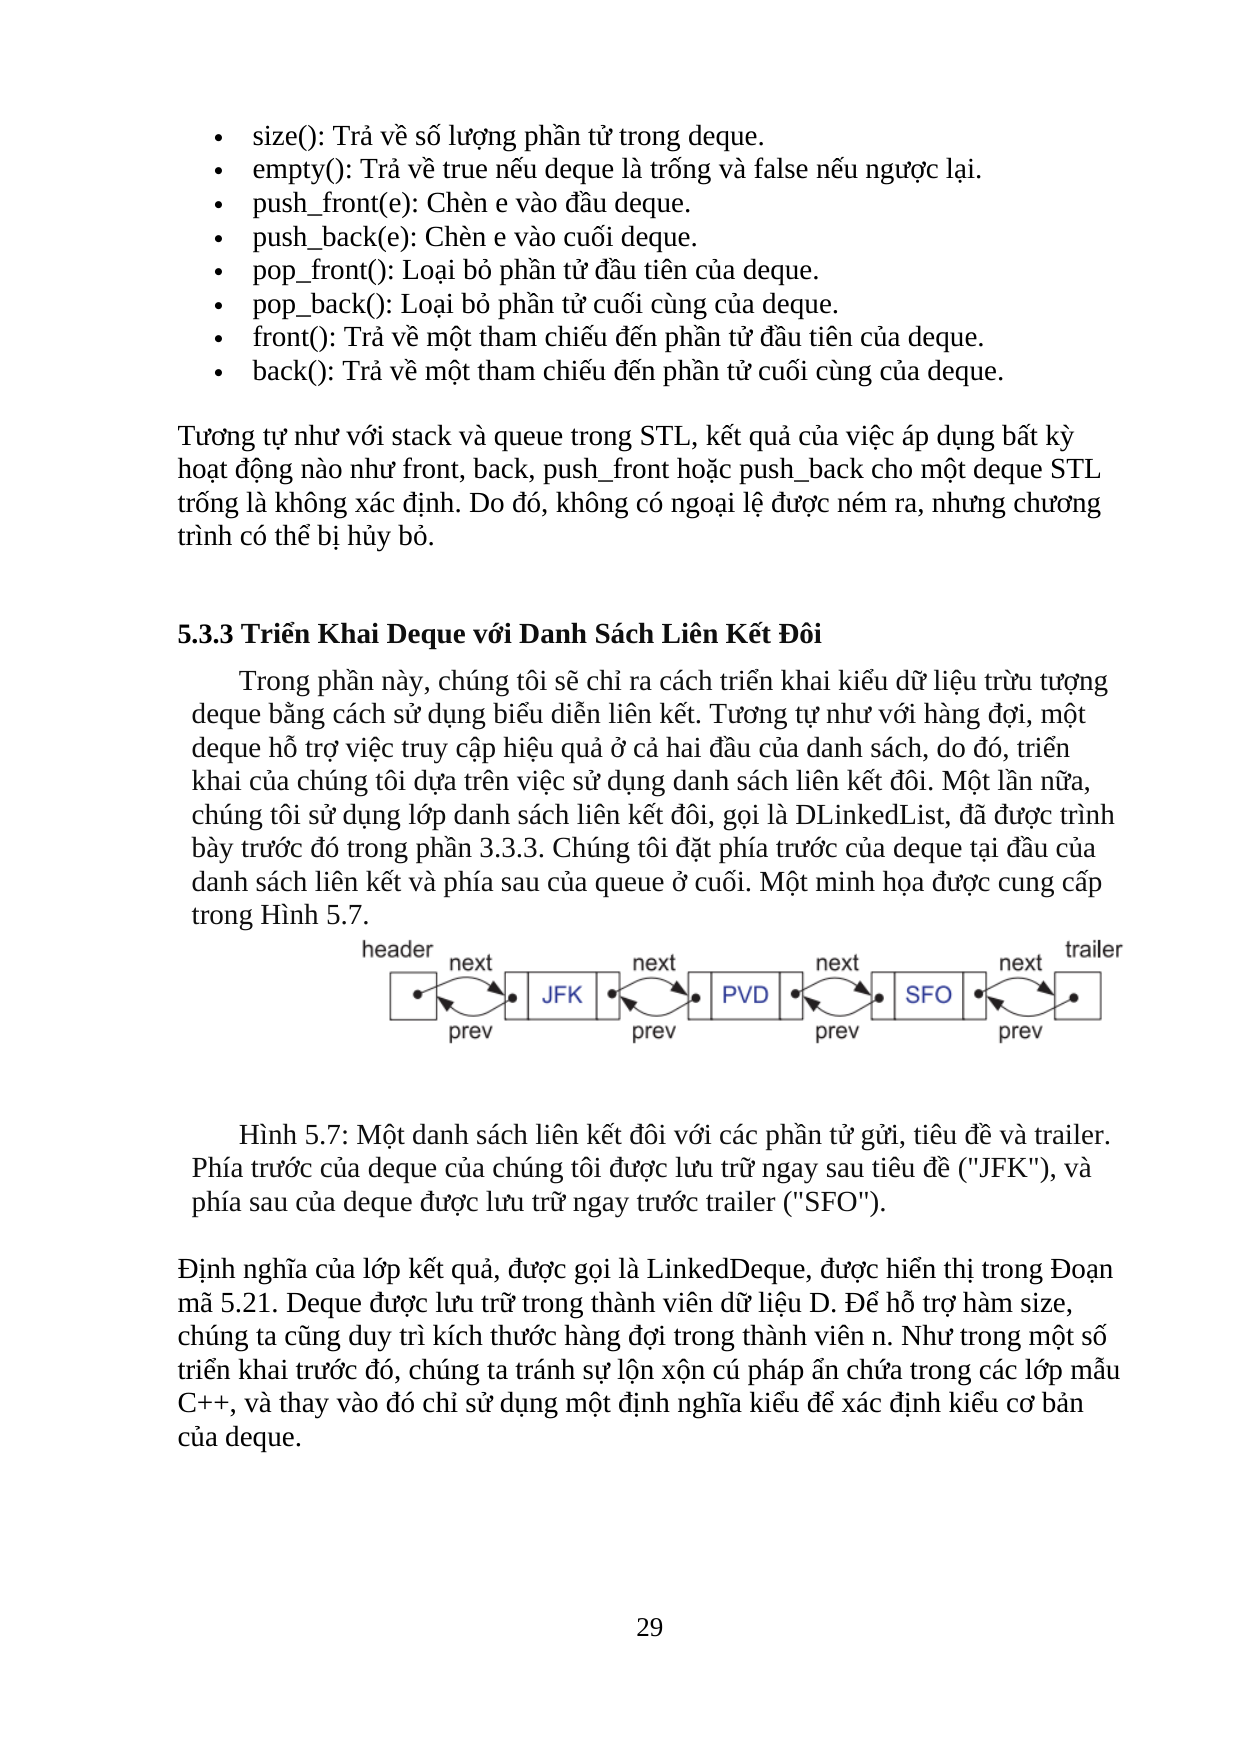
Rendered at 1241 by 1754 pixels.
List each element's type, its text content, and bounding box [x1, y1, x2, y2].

text Tương tự như với stack và queue trong STL, kết quả của việc áp dụng bất kỳ hoạt động nào như front, back, push_front hoặc push_back cho một deque STL trống là không xác định. Do đó, không có ngoại lệ được ném ra, nhưng chương trình có thể bị hủy bỏ. [177, 418, 1122, 552]
text Định nghĩa của lớp kết quả, được gọi là LinkedDeque, được hiển thị trong Đoạn mã 5.21. Deque được lưu trữ trong thành viên dữ liệu D. Để hỗ trợ hàm size, chúng ta cũng duy trì kích thước hàng đợi trong thành viên n. Như trong một số triển khai trước đó, chúng ta tránh sự lộn xộn cú pháp ẩn chứa trong các lớp mẫu C++, và thay vào đó chỉ sử dụng một định nghĩa kiểu để xác định kiểu cơ bản của deque. [177, 1251, 1122, 1452]
list push_front(e): Chèn e vào đầu deque. [215, 185, 1122, 219]
list pop_back(): Loại bỏ phần tử cuối cùng của deque. [215, 286, 1122, 319]
picture [238, 931, 1158, 1071]
list push_back(e): Chèn e vào cuối deque. [215, 219, 1122, 252]
subtitle 5.3.3 Triển Khai Deque với Danh Sách Liên Kết Đôi [177, 617, 1122, 650]
text Hình 5.7: Một danh sách liên kết đôi với các phần tử gửi, tiêu đề và trailer. Phía trước của deque của chúng tôi được lưu trữ ngay sau tiêu đề ("JFK"), và phía sau của deque được lưu trữ ngay trước trailer ("SFO"). [191, 1117, 1122, 1218]
text Trong phần này, chúng tôi sẽ chỉ ra cách triển khai kiểu dữ liệu trừu tượng deque bằng cách sử dụng biểu diễn liên kết. Tương tự như với hàng đợi, một deque hỗ trợ việc truy cập hiệu quả ở cả hai đầu của danh sách, do đó, triển khai của chúng tôi dựa trên việc sử dụng danh sách liên kết đôi. Một lần nữa, chúng tôi sử dụng lớp danh sách liên kết đôi, gọi là DLinkedList, đã được trình bày trước đó trong phần 3.3.3. Chúng tôi đặt phía trước của deque tại đầu của danh sách liên kết và phía sau của queue ở cuối. Một minh họa được cung cấp trong Hình 5.7. [191, 663, 1122, 931]
list back(): Trả về một tham chiếu đến phần tử cuối cùng của deque. [215, 353, 1122, 386]
list size(): Trả về số lượng phần tử trong deque. [215, 118, 1122, 152]
list front(): Trả về một tham chiếu đến phần tử đầu tiên của deque. [215, 319, 1122, 353]
list empty(): Trả về true nếu deque là trống và false nếu ngược lại. [215, 152, 1122, 185]
list pop_front(): Loại bỏ phần tử đầu tiên của deque. [215, 252, 1122, 286]
